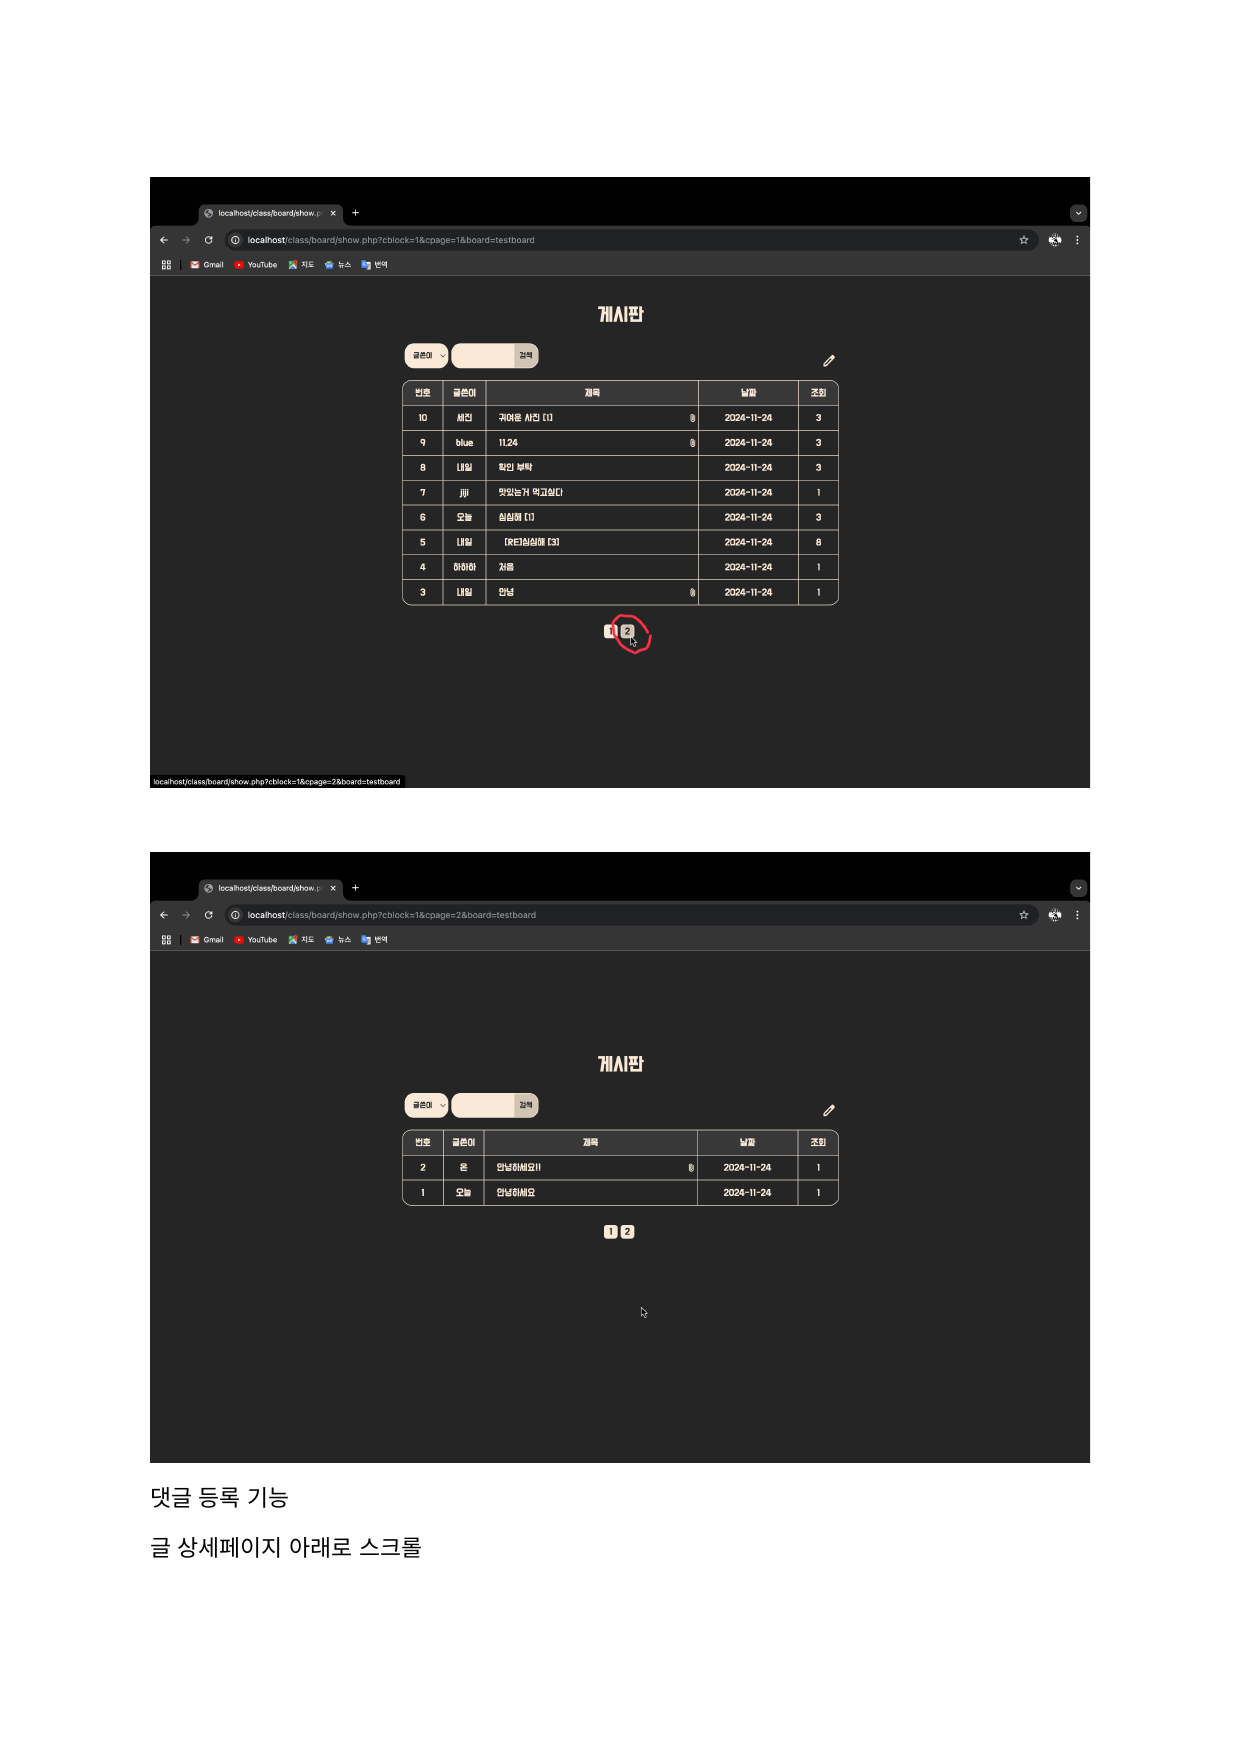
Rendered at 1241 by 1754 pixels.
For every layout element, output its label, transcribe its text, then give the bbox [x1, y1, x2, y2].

text 댓글 등록 기능 [150, 1480, 1090, 1513]
text 글 상세페이지 아래로 스크롤 [150, 1529, 1090, 1563]
picture [150, 177, 1091, 788]
picture [150, 852, 1091, 1463]
